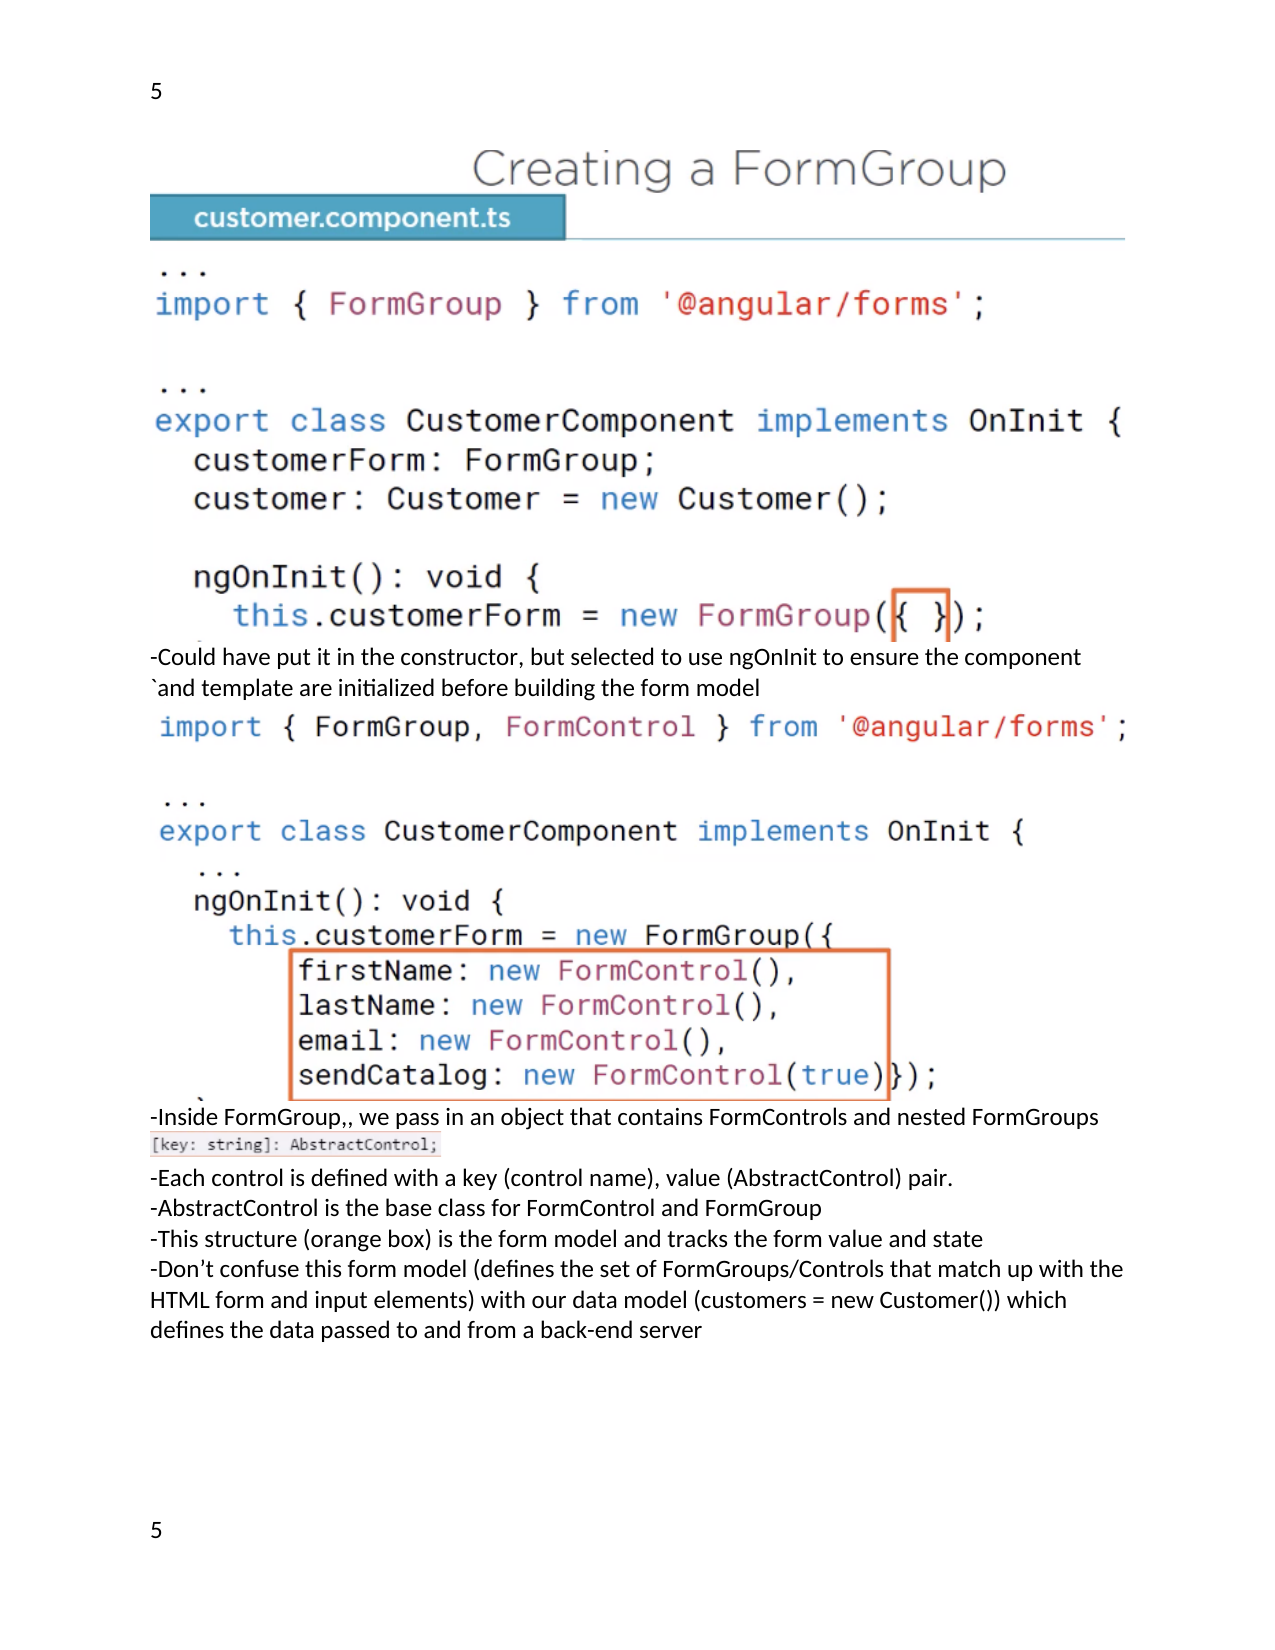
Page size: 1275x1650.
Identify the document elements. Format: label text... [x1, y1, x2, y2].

text -Each control is defined with a key (control name), value (AbstractControl) pair. [150, 1162, 1125, 1192]
text -Could have put it in the constructor, but selected to use ngOnInit to ensure the component `and template are initialized before building the form model [150, 642, 1125, 702]
text -Inside FormGroup,, we pass in an object that contains FormControls and nested FormGroups [150, 1101, 1125, 1131]
text -Don’t confuse this form model (defines the set of FormGroups/Controls that match up with the HTML form and input elements) with our data model (customers = new Customer()) which defines the data passed to and from a back-end server [150, 1253, 1125, 1345]
picture [150, 150, 1125, 642]
picture [150, 702, 1125, 1101]
text -AbstractControl is the base class for FormControl and FormGroup [150, 1192, 1125, 1223]
text -This structure (orange box) is the form model and tracks the form value and state [150, 1223, 1125, 1253]
picture [150, 1131, 442, 1157]
